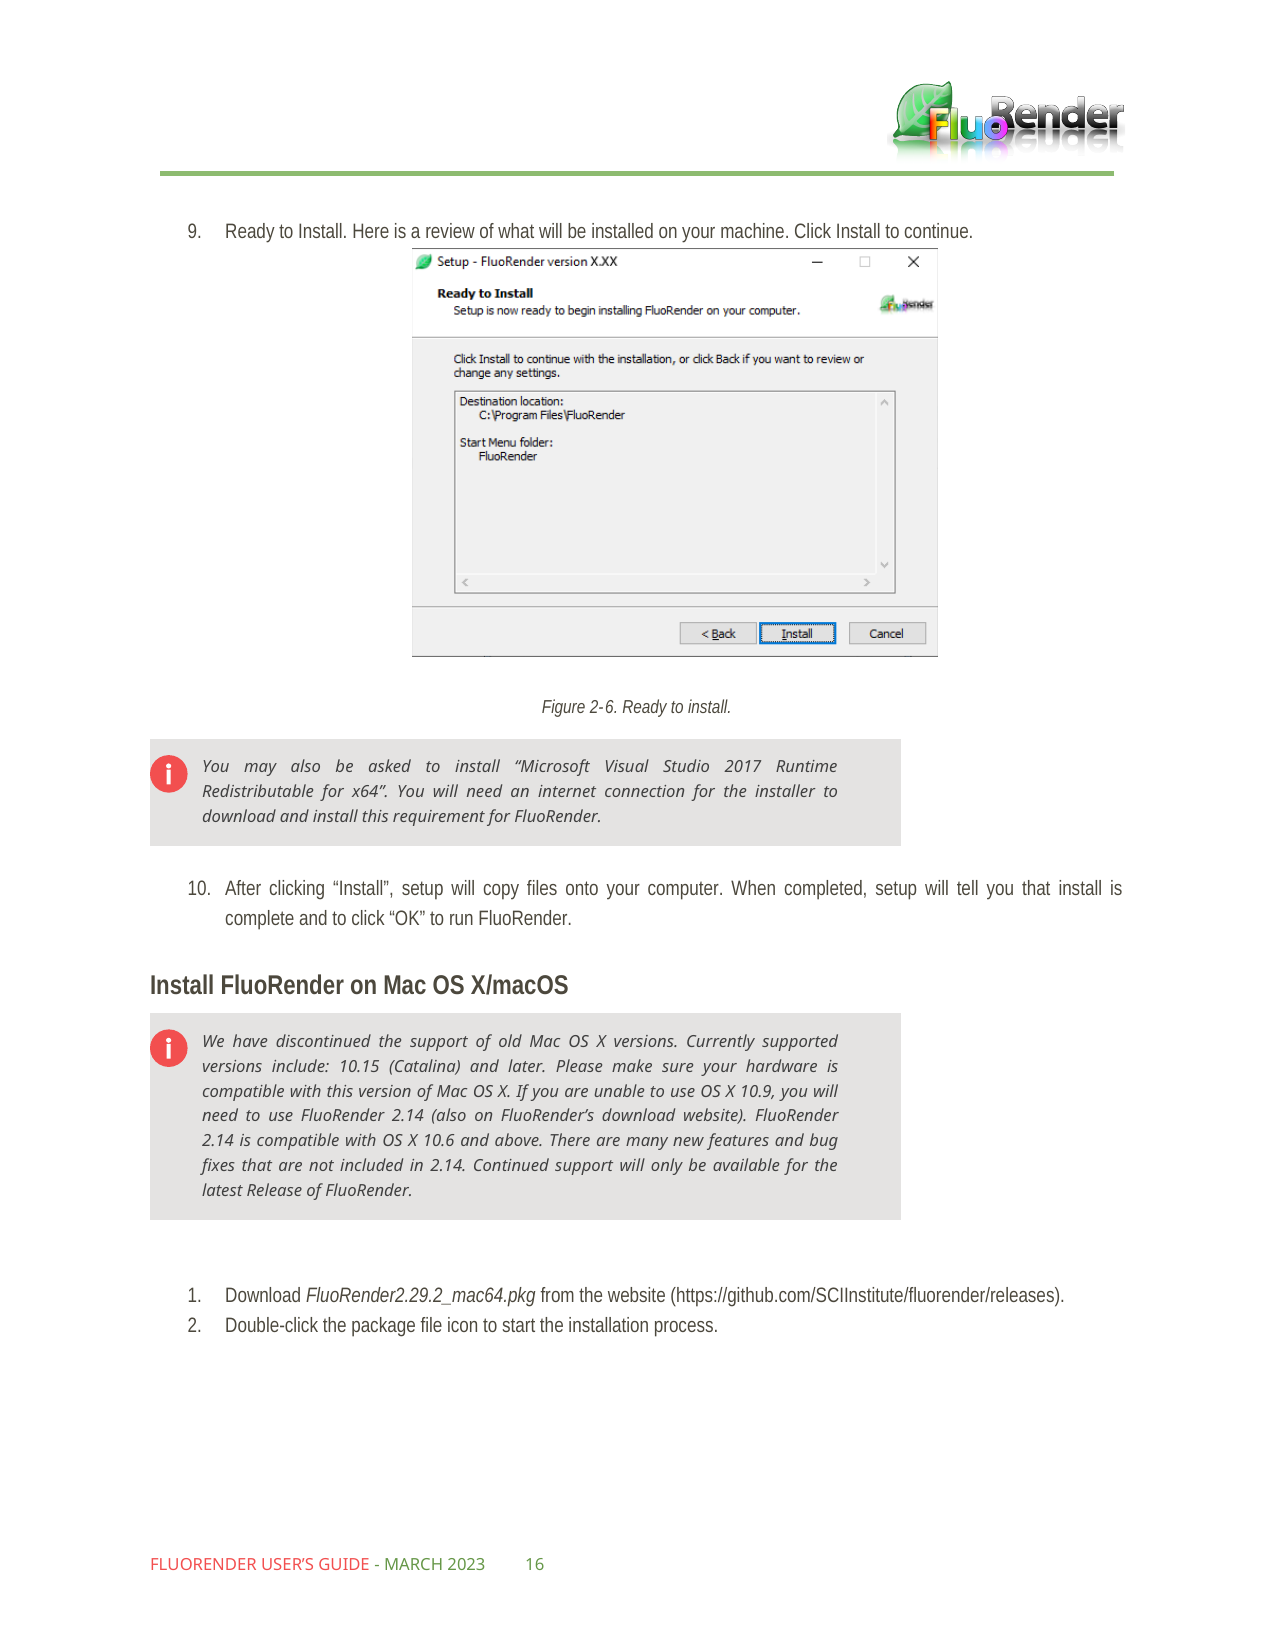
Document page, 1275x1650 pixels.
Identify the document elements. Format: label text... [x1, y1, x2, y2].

list Double-click the package file icon to start the installation process. [187, 1313, 1125, 1337]
list Download FluoRender2.29.2_mac64.pkg from the website (https://github.com/SCIInstitute/fluorender/releases). [187, 1283, 1125, 1307]
table_header [150, 1013, 202, 1220]
table_header We have discontinued the support of old Mac OS X versions. Currently supported versions include: 10.15 (Catalina) and later. Please make sure your hardware is compatible with this version of Mac OS X. If you are unable to use OS X 10.9, you will need to use FluoRender 2.14 (also on FluoRender’s download website). FluoRender 2.14 is compatible with OS X 10.6 and above. There are many new features and bug fixes that are not included in 2.14. Continued support will only be available for the latest Release of FluoRender. [202, 1013, 901, 1220]
picture [887, 75, 1125, 165]
picture [412, 248, 938, 657]
subtitle Install FluoRender on Mac OS X/macOS [150, 969, 1125, 1000]
